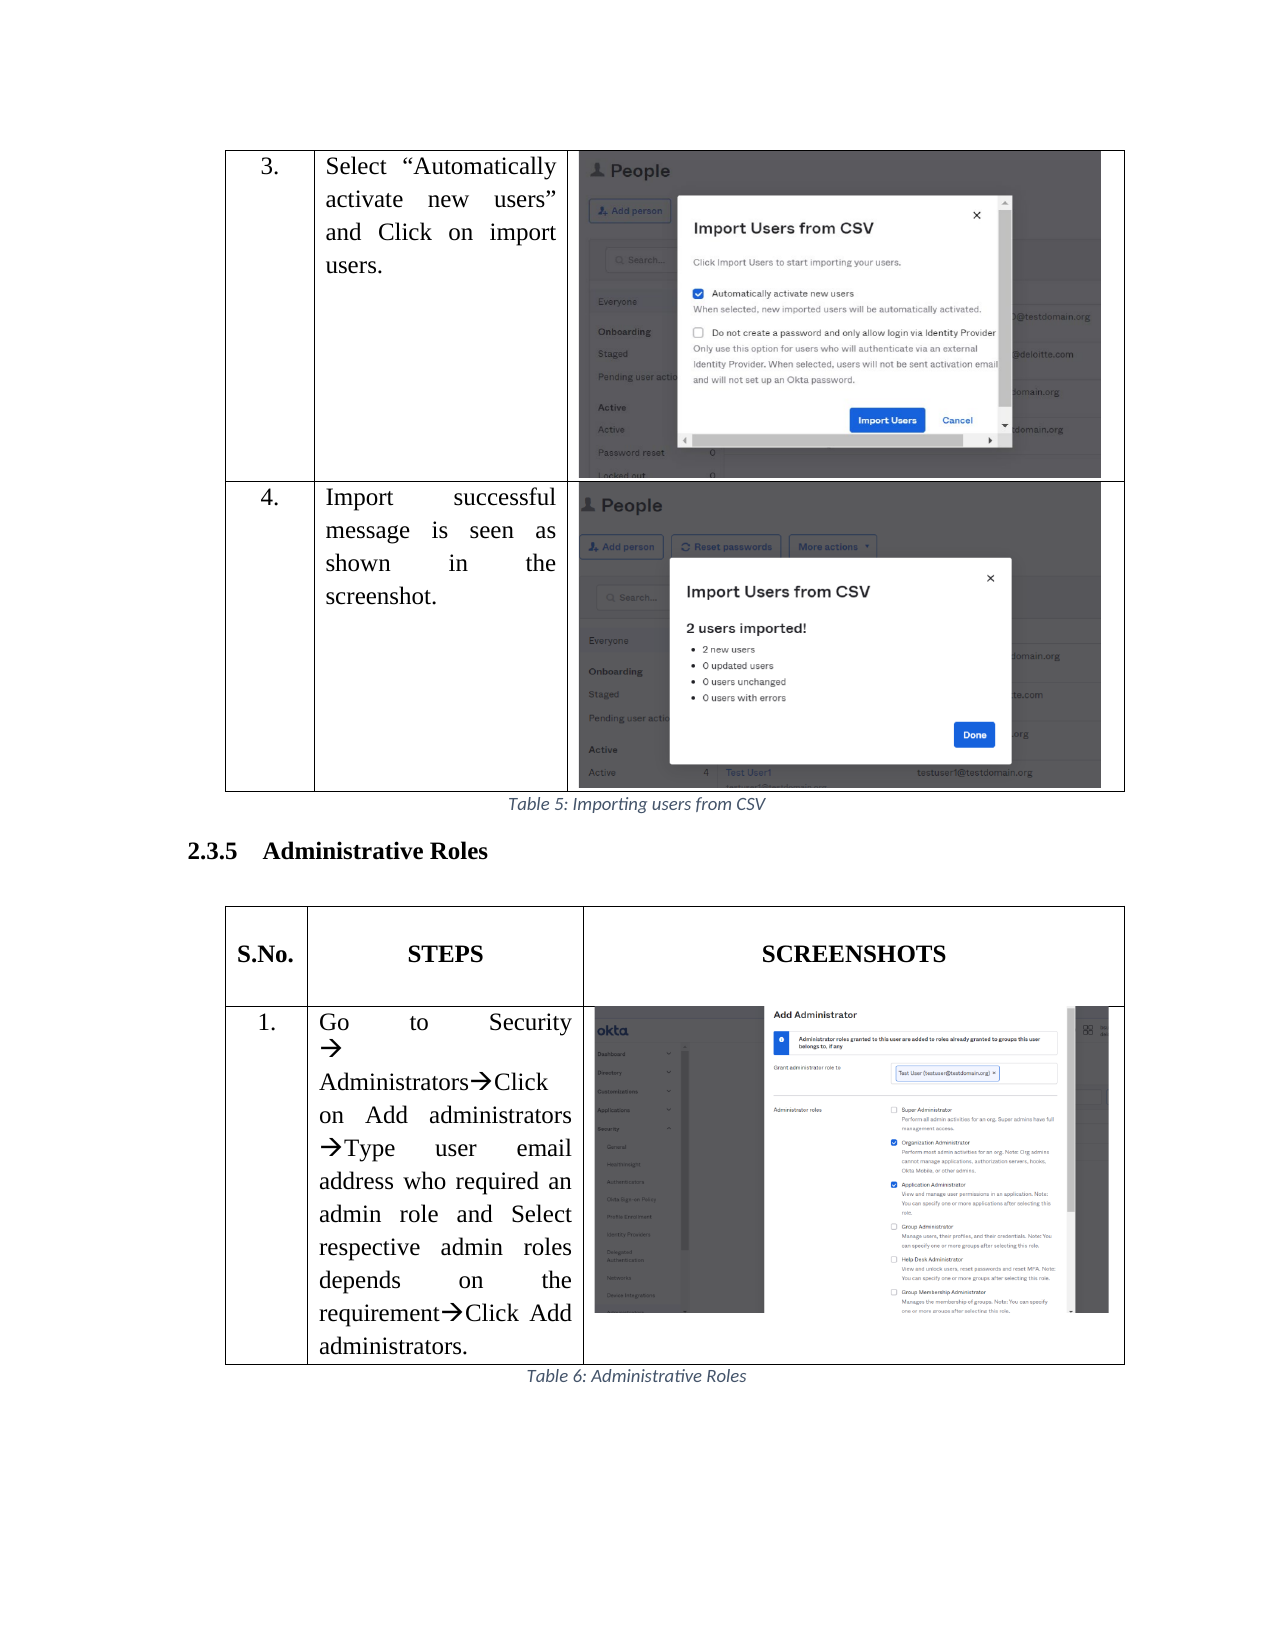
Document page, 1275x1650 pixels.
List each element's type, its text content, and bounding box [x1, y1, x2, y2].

table_cell [568, 482, 1124, 791]
table_cell 3. [226, 151, 314, 481]
text Table 5: Importing users from CSV [150, 792, 1125, 815]
table_cell [568, 151, 1124, 481]
picture [578, 482, 1101, 788]
table_header S.No. [226, 907, 307, 1006]
table_cell Go to Security AdministratorsClick on Add administrators Type user email address who required an admin role and Select respective admin roles depends on the requirementClick Add administrators. [308, 1007, 583, 1363]
table_cell 4. [226, 482, 314, 791]
picture [594, 1006, 1109, 1313]
table_header STEPS [308, 907, 583, 1006]
subtitle Administrative Roles [187, 836, 1125, 865]
table_header SCREENSHOTS [584, 907, 1124, 1006]
table_cell Import successful message is seen as shown in the screenshot. [315, 482, 567, 791]
table_cell Select “Automatically activate new users” and Click on import users. [315, 151, 567, 481]
text Table 6: Administrative Roles [150, 1364, 1125, 1387]
picture [578, 151, 1101, 478]
table_cell 1. [226, 1007, 307, 1363]
table_cell [584, 1007, 1124, 1363]
